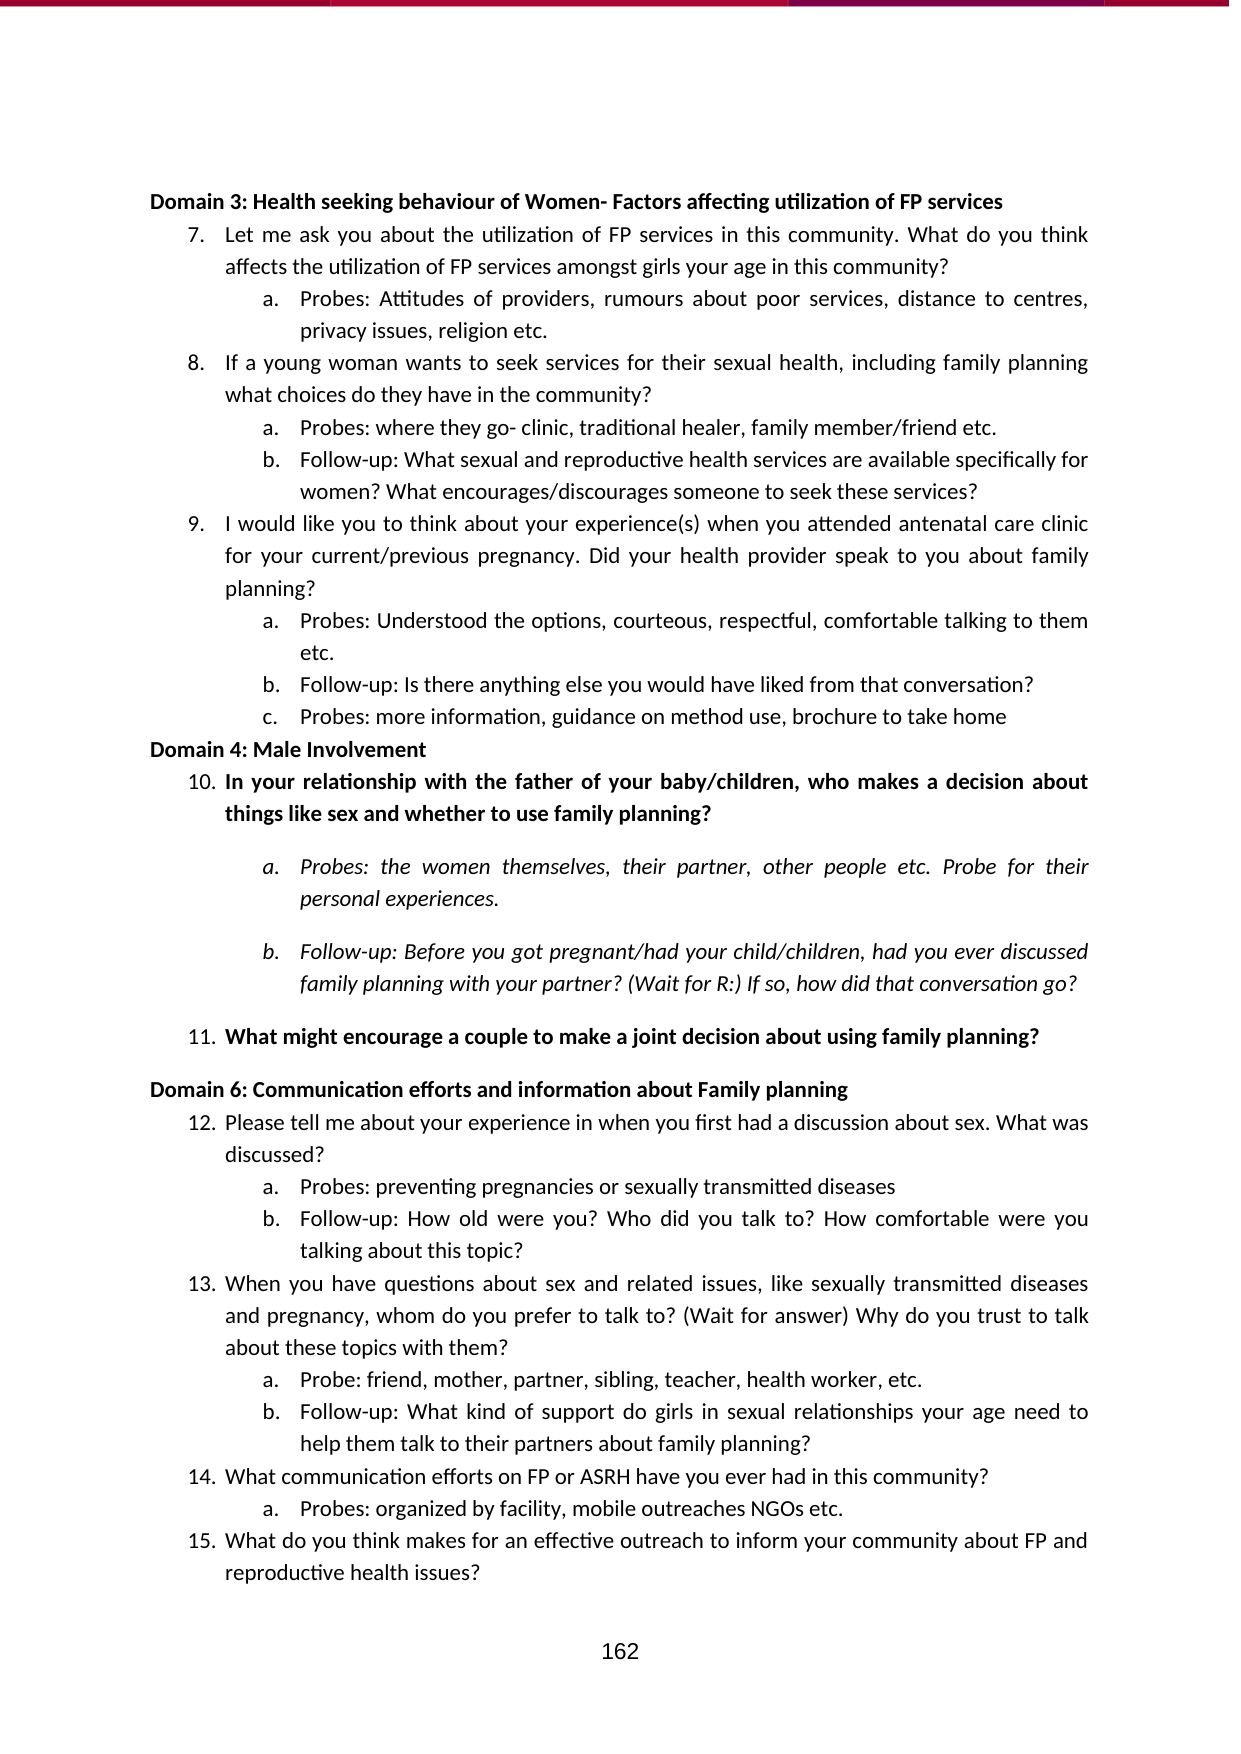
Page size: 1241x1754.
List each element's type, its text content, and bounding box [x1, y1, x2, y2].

list Probe: friend, mother, partner, sibling, teacher, health worker, etc. [262, 1365, 1090, 1393]
list Probes: the women themselves, their partner, other people etc. Probe for their personal experiences. [262, 852, 1090, 912]
list Follow-up: What sexual and reproductive health services are available specifically for women? What encourages/discourages someone to seek these services? [262, 445, 1090, 505]
list What might encourage a couple to make a joint decision about using family planning? [187, 1022, 1090, 1051]
list In your relationship with the father of your baby/children, who makes a decision about things like sex and whether to use family planning? [187, 767, 1090, 827]
text Domain 3: Health seeking behaviour of Women- Factors affecting utilization of FP services [150, 187, 1090, 216]
list Follow-up: How old were you? Who did you talk to? How comfortable were you talking about this topic? [262, 1204, 1090, 1264]
list What do you think makes for an effective outreach to inform your community about FP and reproductive health issues? [187, 1526, 1090, 1586]
list Probes: organized by facility, mobile outreaches NGOs etc. [262, 1494, 1090, 1522]
list What communication efforts on FP or ASRH have you ever had in this community? [187, 1462, 1090, 1490]
list Probes: preventing pregnancies or sexually transmitted diseases [262, 1172, 1090, 1200]
list Let me ask you about the utilization of FP services in this community. What do you think affects the utilization of FP services amongst girls your age in this community? [187, 220, 1090, 280]
picture [0, 0, 1229, 1718]
list Probes: Attitudes of providers, rumours about poor services, distance to centres, privacy issues, religion etc. [262, 284, 1090, 344]
list Probes: Understood the options, courteous, respectful, comfortable talking to them etc. [262, 606, 1090, 666]
list Follow-up: Before you got pregnant/had your child/children, had you ever discussed family planning with your partner? (Wait for R:) If so, how did that conversation go? [262, 937, 1090, 997]
list Please tell me about your experience in when you first had a discussion about sex. What was discussed? [187, 1108, 1090, 1168]
text Domain 6: Communication efforts and information about Family planning [150, 1076, 1090, 1103]
list Follow-up: Is there anything else you would have liked from that conversation? [262, 670, 1090, 698]
list Probes: where they go- clinic, traditional healer, family member/friend etc. [262, 413, 1090, 441]
text Domain 4: Male Involvement [150, 735, 1090, 763]
list If a young woman wants to seek services for their sexual health, including family planning what choices do they have in the community? [187, 348, 1090, 409]
list When you have questions about sex and related issues, like sexually transmitted diseases and pregnancy, whom do you prefer to talk to? (Wait for answer) Why do you trust to talk about these topics with them? [187, 1269, 1090, 1361]
list Probes: more information, guidance on method use, brochure to take home [262, 702, 1090, 731]
list I would like you to think about your experience(s) when you attended antenatal care clinic for your current/previous pregnancy. Did your health provider speak to you about family planning? [187, 509, 1090, 602]
list Follow-up: What kind of support do girls in sexual relationships your age need to help them talk to their partners about family planning? [262, 1397, 1090, 1458]
